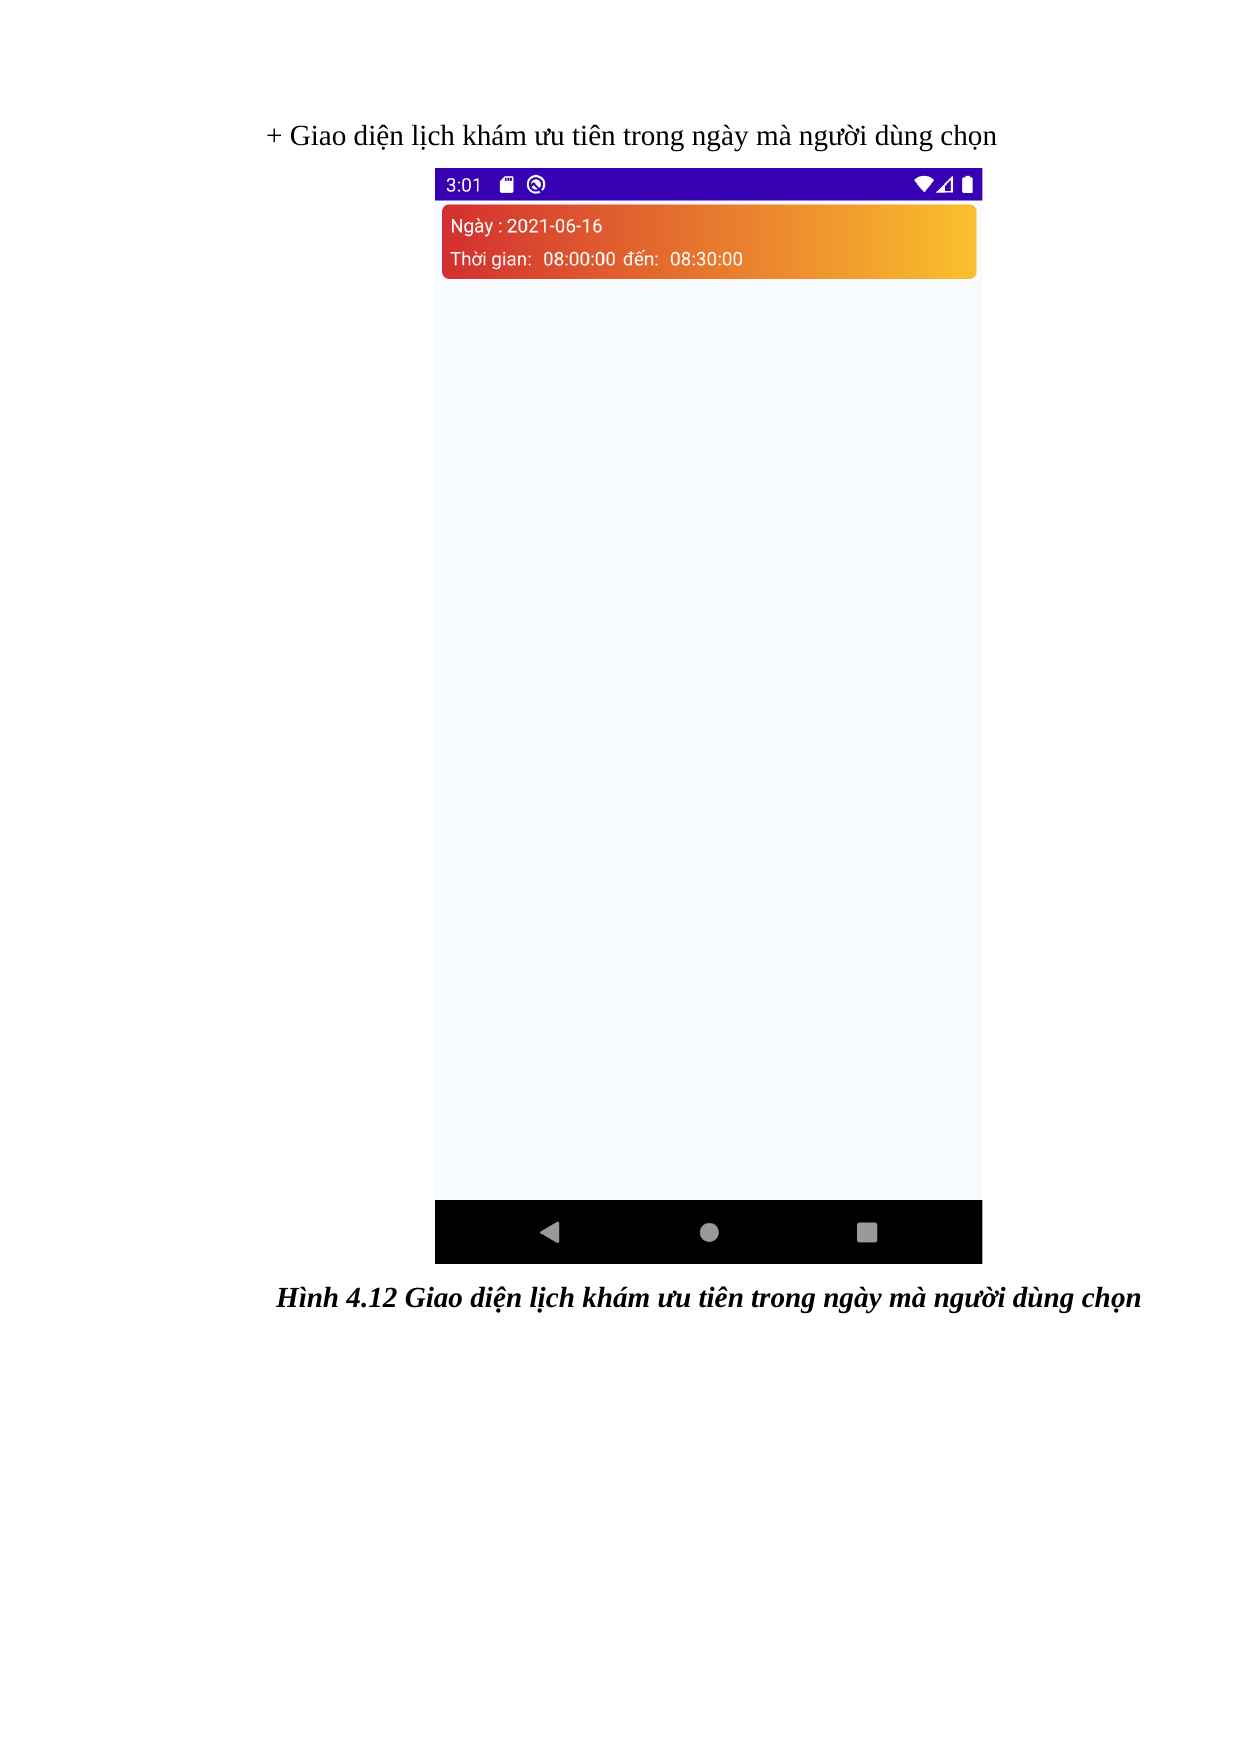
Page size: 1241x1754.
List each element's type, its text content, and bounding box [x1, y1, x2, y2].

text Hình 4.12 Giao diện lịch khám ưu tiên trong ngày mà người dùng chọn [207, 1280, 1152, 1313]
picture [435, 168, 983, 1264]
text + Giao diện lịch khám ưu tiên trong ngày mà người dùng chọn [207, 118, 1152, 152]
